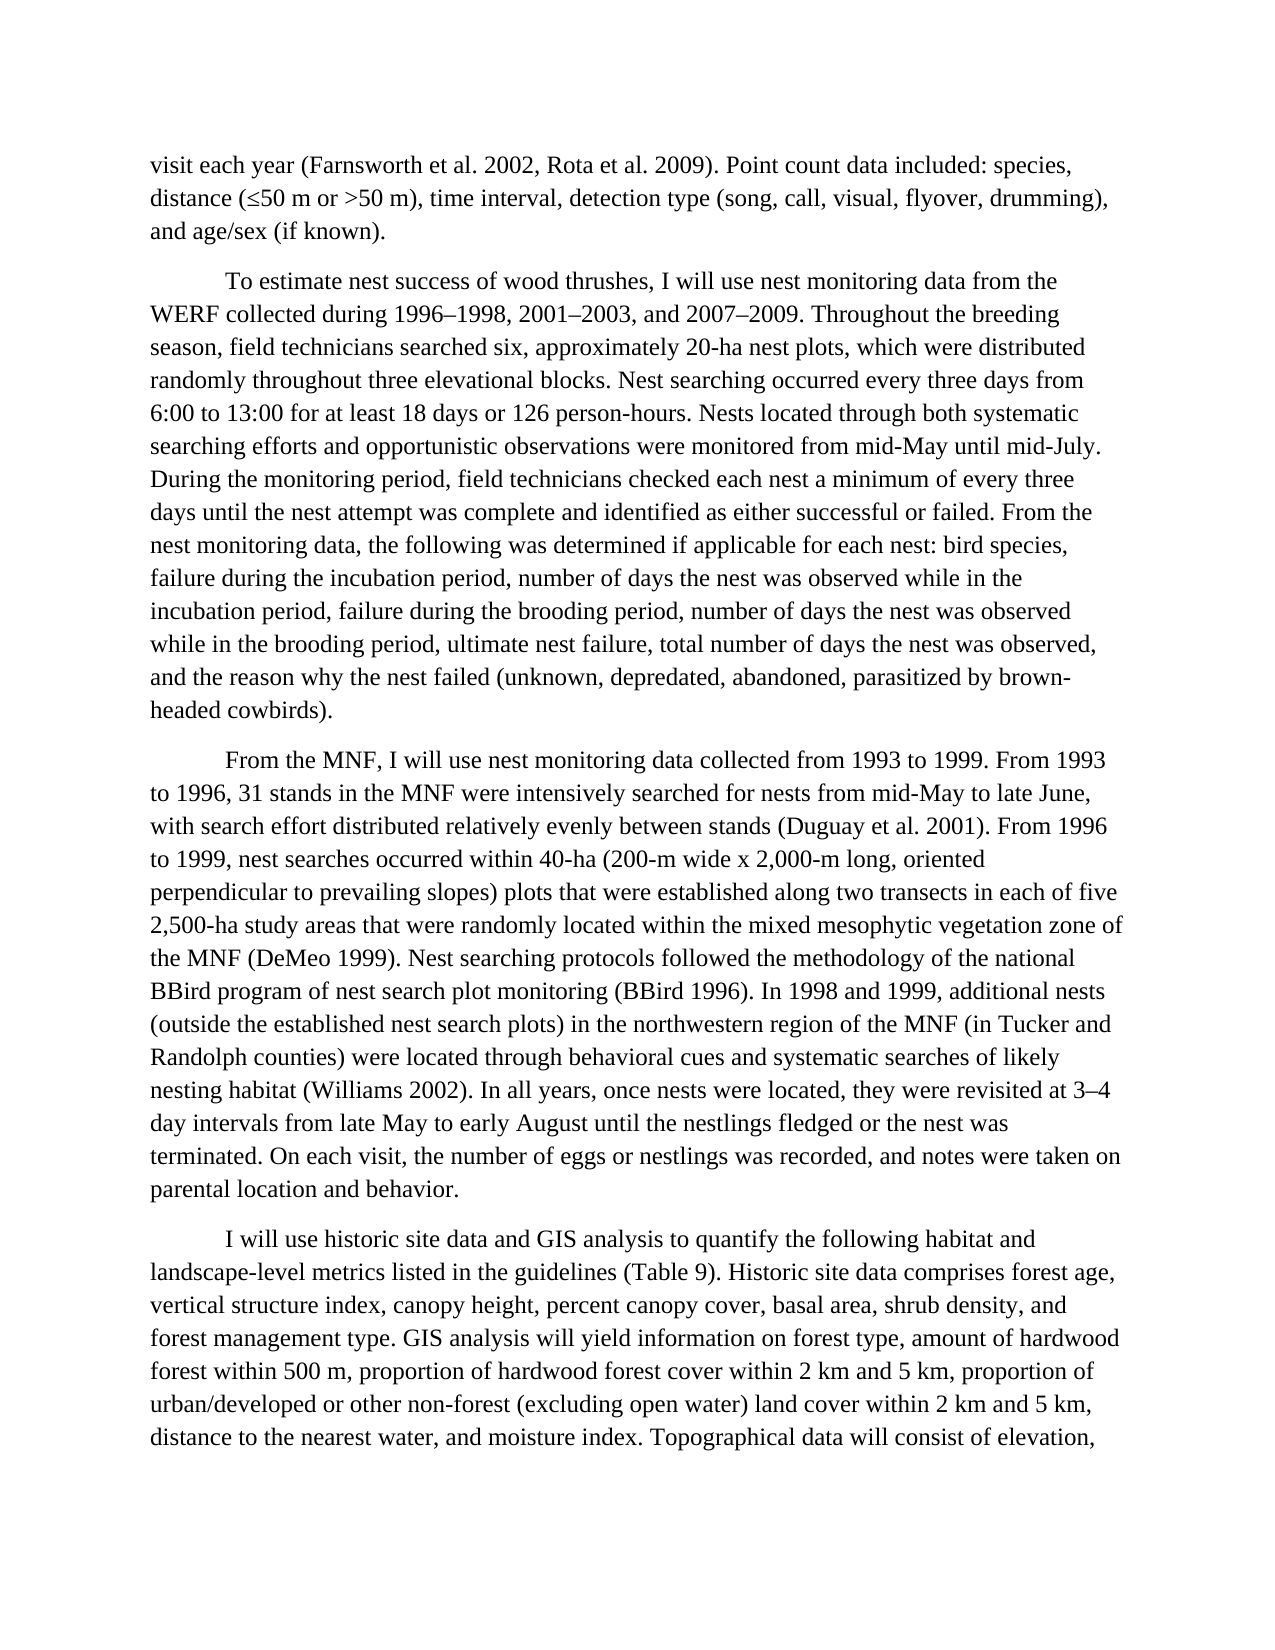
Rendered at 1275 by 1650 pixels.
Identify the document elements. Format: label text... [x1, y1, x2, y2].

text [150, 1224, 1125, 1451]
text From the MNF, I will use nest monitoring data collected from 1993 to 1999. From 1993 to 1996, 31 stands in the MNF were intensively searched for nests from mid-May to late June, with search effort distributed relatively evenly between stands (Duguay et al. 2001). From 1996 to 1999, nest searches occurred within 40-ha (200-m wide x 2,000-m long, oriented perpendicular to prevailing slopes) plots that were established along two transects in each of five 2,500-ha study areas that were randomly located within the mixed mesophytic vegetation zone of the MNF (DeMeo 1999). Nest searching protocols followed the methodology of the national BBird program of nest search plot monitoring (BBird 1996). In 1998 and 1999, additional nests (outside the established nest search plots) in the northwestern region of the MNF (in Tucker and Randolph counties) were located through behavioral cues and systematic searches of likely nesting habitat (Williams 2002). In all years, once nests were located, they were revisited at 3–4 day intervals from late May to early August until the nestlings fledged or the nest was terminated. On each visit, the number of eggs or nestlings was recorded, and notes were taken on parental location and behavior. [150, 745, 1125, 1203]
text To estimate nest success of wood thrushes, I will use nest monitoring data from the WERF collected during 1996–1998, 2001–2003, and 2007–2009. Throughout the breeding season, field technicians searched six, approximately 20-ha nest plots, which were distributed randomly throughout three elevational blocks. Nest searching occurred every three days from 6:00 to 13:00 for at least 18 days or 126 person-hours. Nests located through both systematic searching efforts and opportunistic observations were monitored from mid-May until mid-July. During the monitoring period, field technicians checked each nest a minimum of every three days until the nest attempt was complete and identified as either successful or failed. From the nest monitoring data, the following was determined if applicable for each nest: bird species, failure during the incubation period, number of days the nest was observed while in the incubation period, failure during the brooding period, number of days the nest was observed while in the brooding period, ultimate nest failure, total number of days the nest was observed, and the reason why the nest failed (unknown, depredated, abandoned, parasitized by brown-headed cowbirds). [150, 266, 1125, 724]
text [150, 150, 1125, 245]
